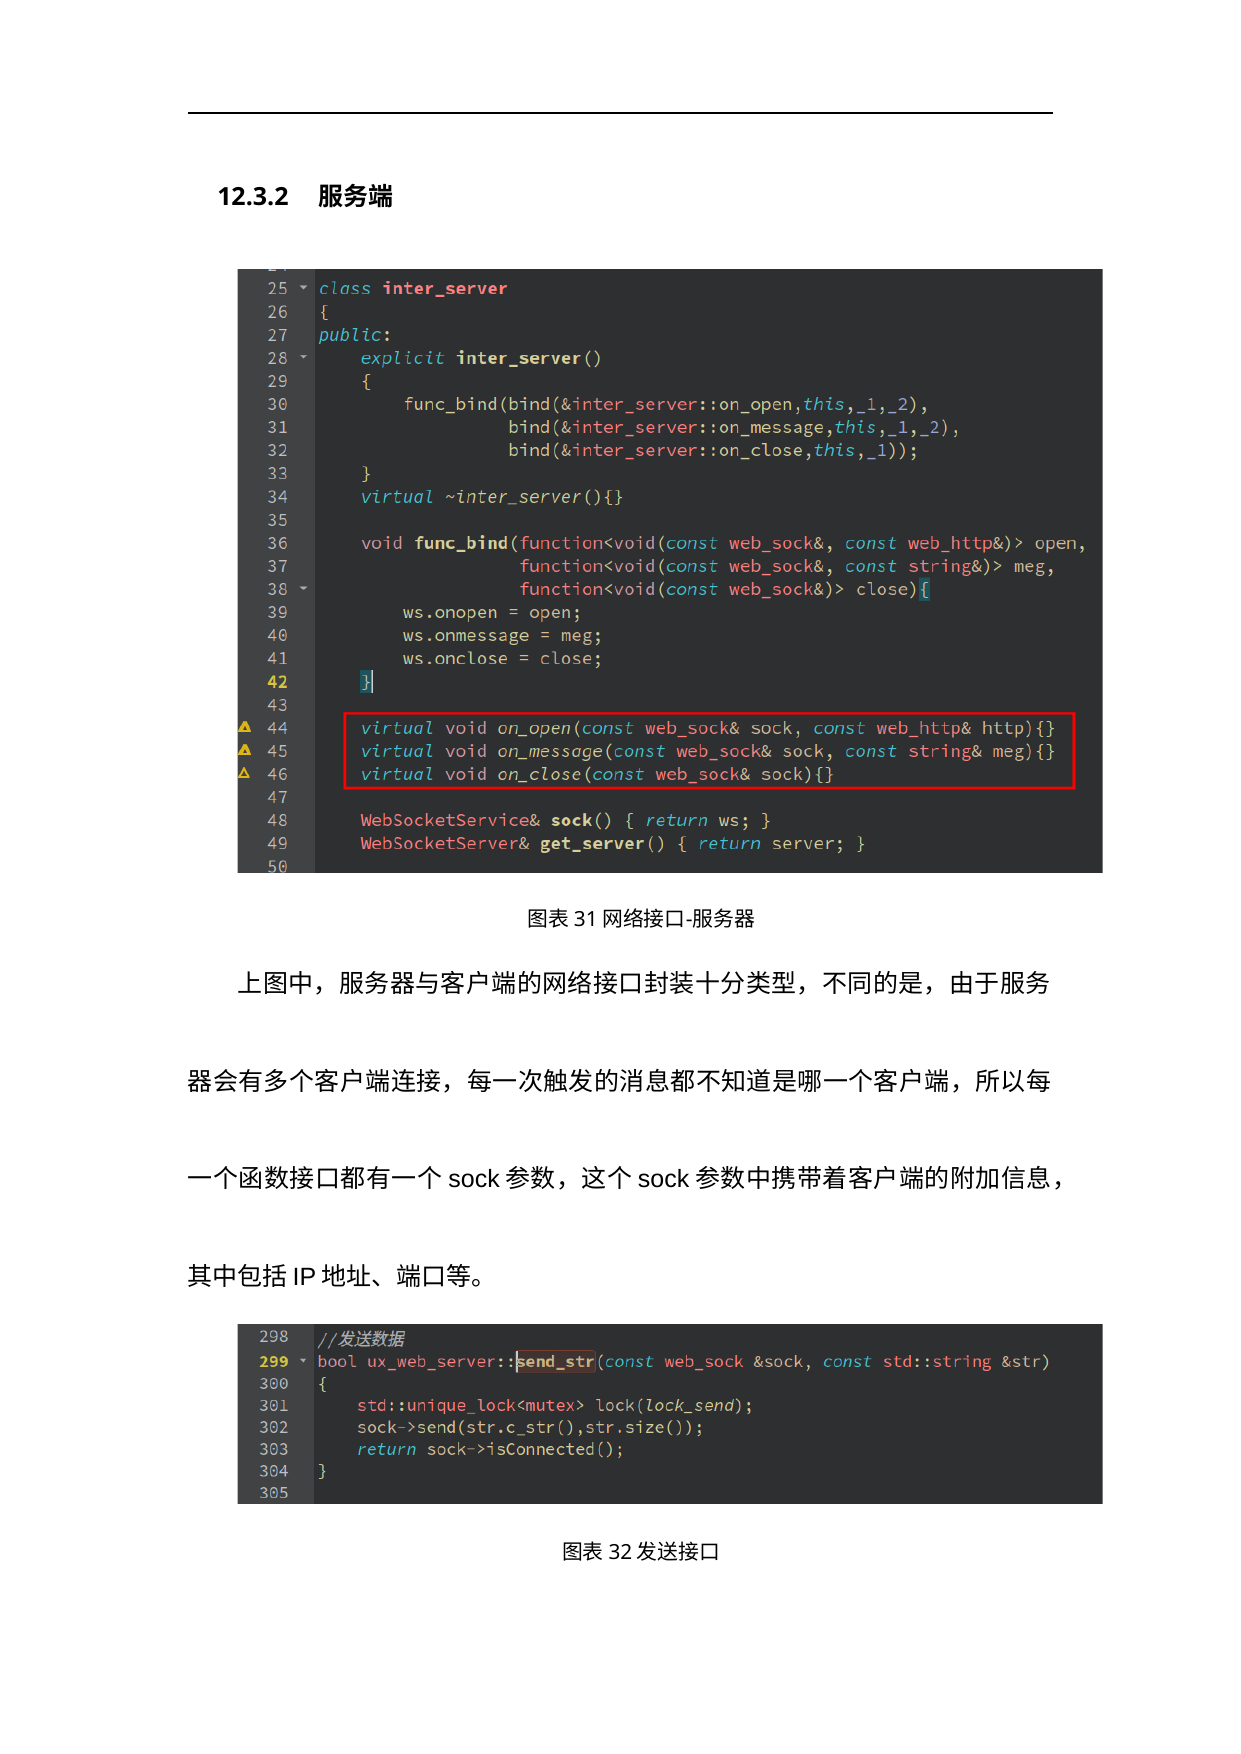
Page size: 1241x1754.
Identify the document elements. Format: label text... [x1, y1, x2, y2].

picture [237, 269, 1103, 873]
text 上图中，服务器与客户端的网络接口封装十分类型，不同的是，由于服务器会有多个客户端连接，每一次触发的消息都不知道是哪一个客户端，所以每一个函数接口都有一个sock参数，这个sock参数中携带着客户端的附加信息，其中包括IP地址、端口等。 [187, 949, 1053, 1307]
subtitle 服务端 [217, 162, 1053, 227]
text 图表 31 网络接口-服务器 [187, 902, 1053, 934]
text 图表 32 发送接口 [187, 1534, 1053, 1567]
picture [237, 1324, 1103, 1504]
